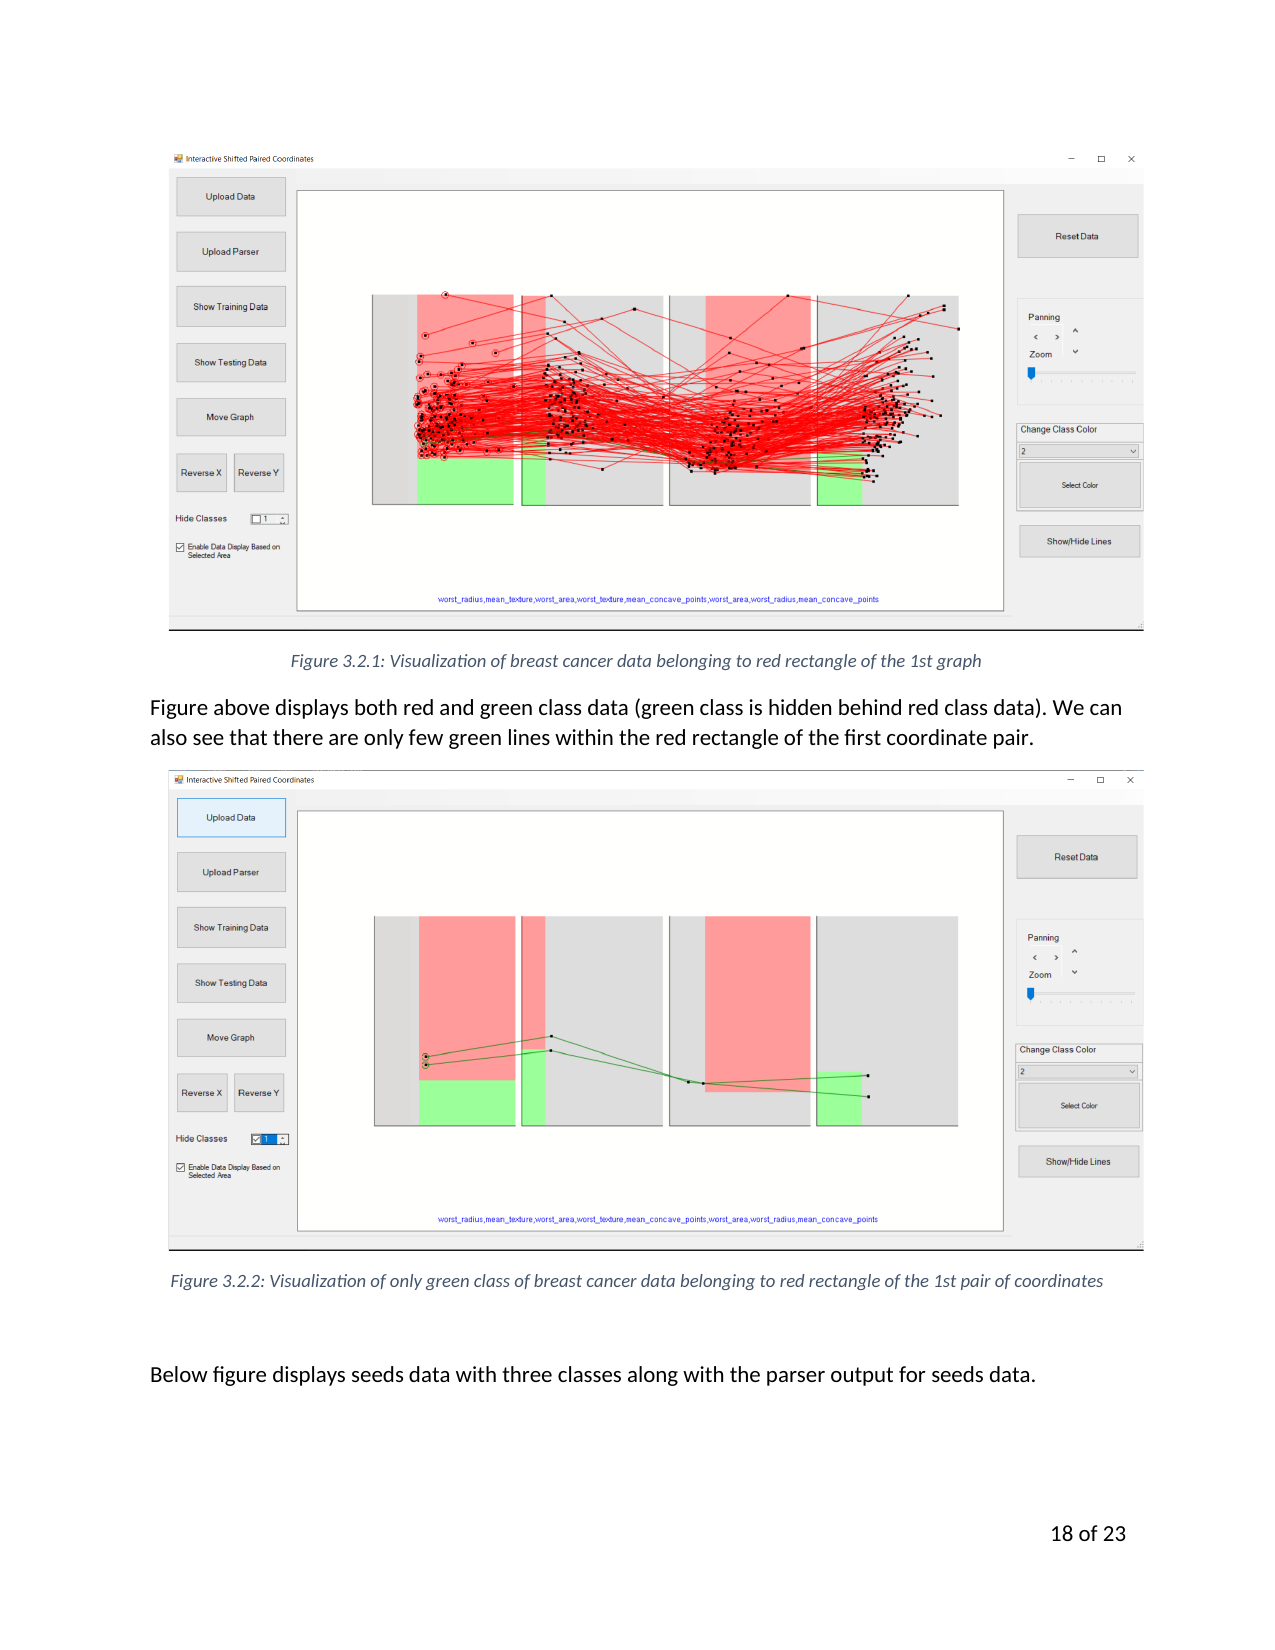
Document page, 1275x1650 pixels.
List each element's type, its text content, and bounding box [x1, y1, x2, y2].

text Figure 3.2.2: Visualization of only green class of breast cancer data belonging to red rectangle of the 1st pair of coordinates [150, 1269, 1125, 1292]
text Figure 3.2.1: Visualization of breast cancer data belonging to red rectangle of the 1st graph [150, 649, 1125, 672]
text Figure above displays both red and green class data (green class is hidden behind red class data). We can also see that there are only few green lines within the red rectangle of the first coordinate pair. [150, 693, 1125, 751]
text Below figure displays seeds data with three classes along with the parser output for seeds data. [150, 1360, 1125, 1388]
